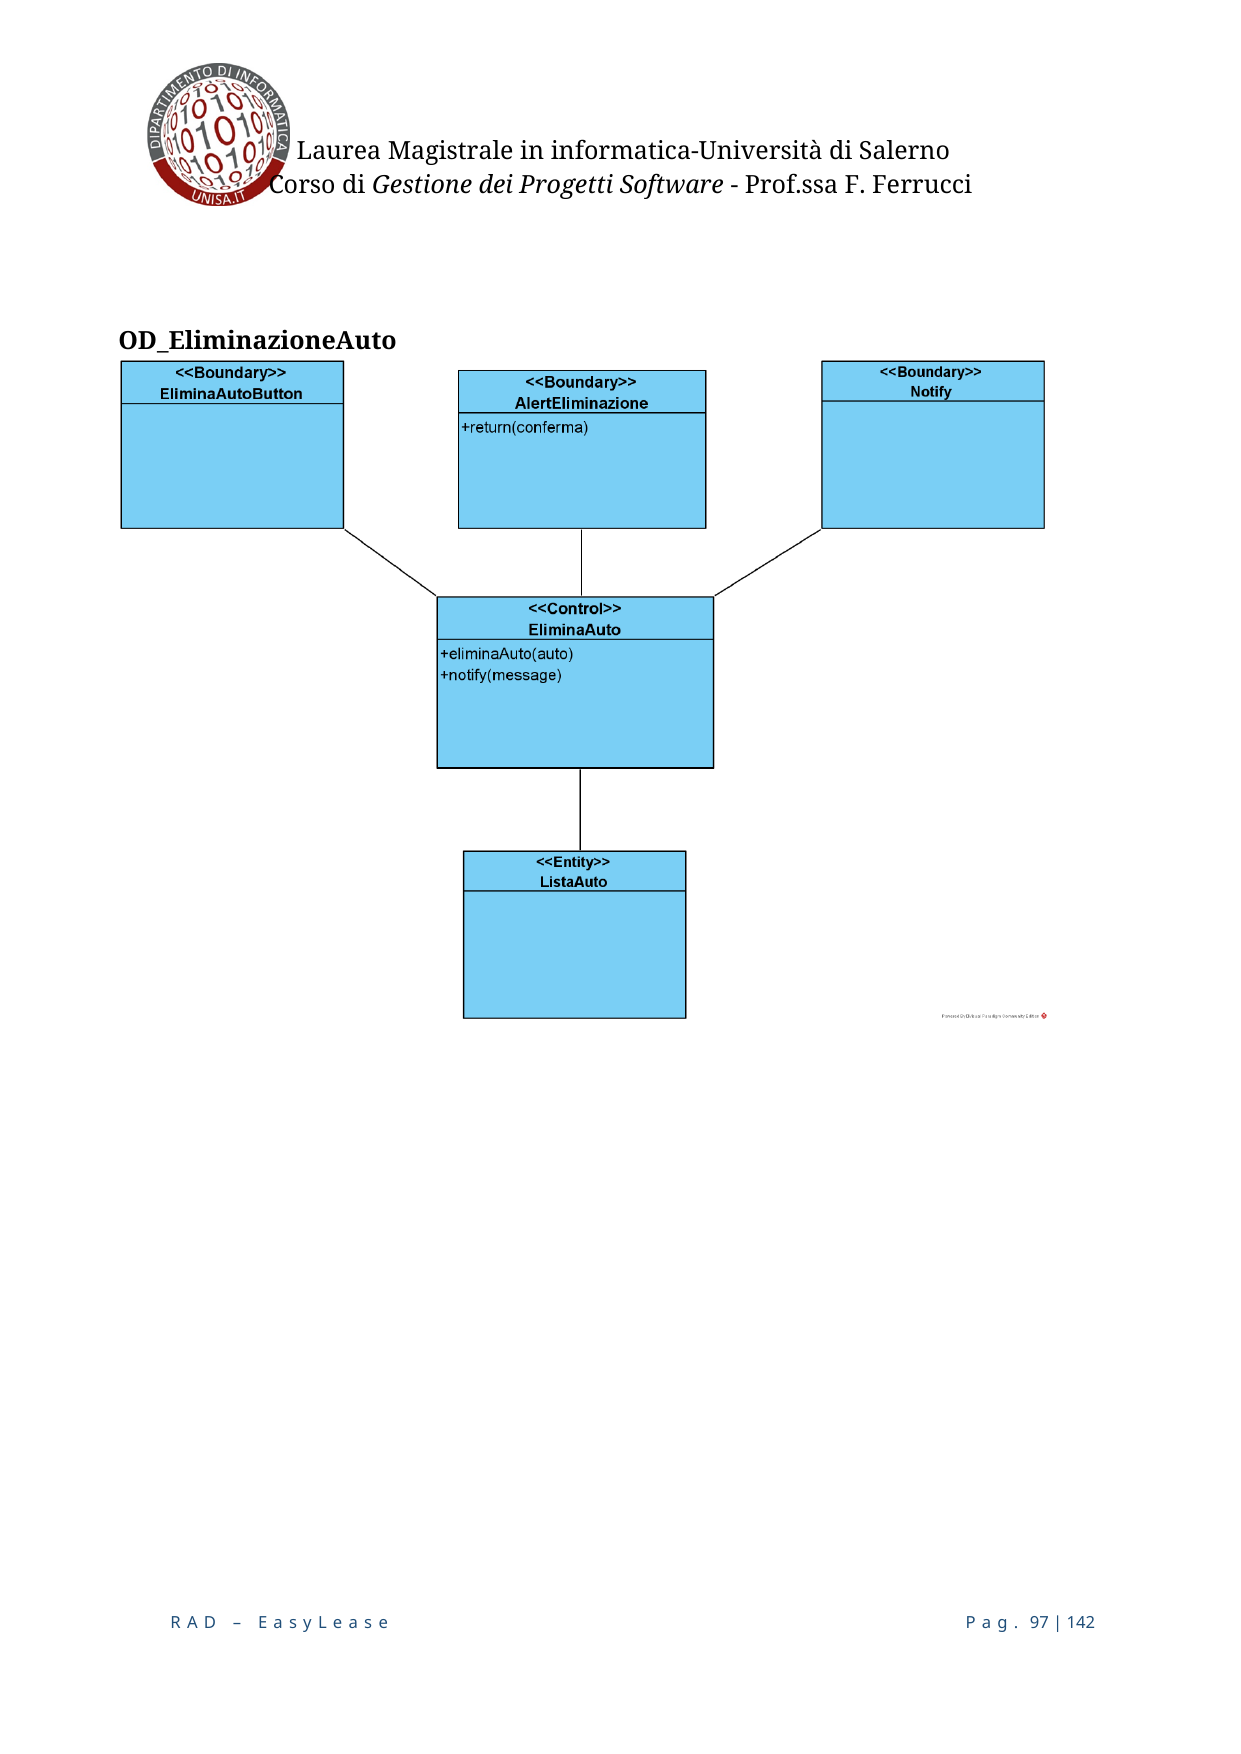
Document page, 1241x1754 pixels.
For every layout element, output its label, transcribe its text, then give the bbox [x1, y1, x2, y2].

picture [118, 358, 1049, 1023]
picture [147, 63, 290, 206]
